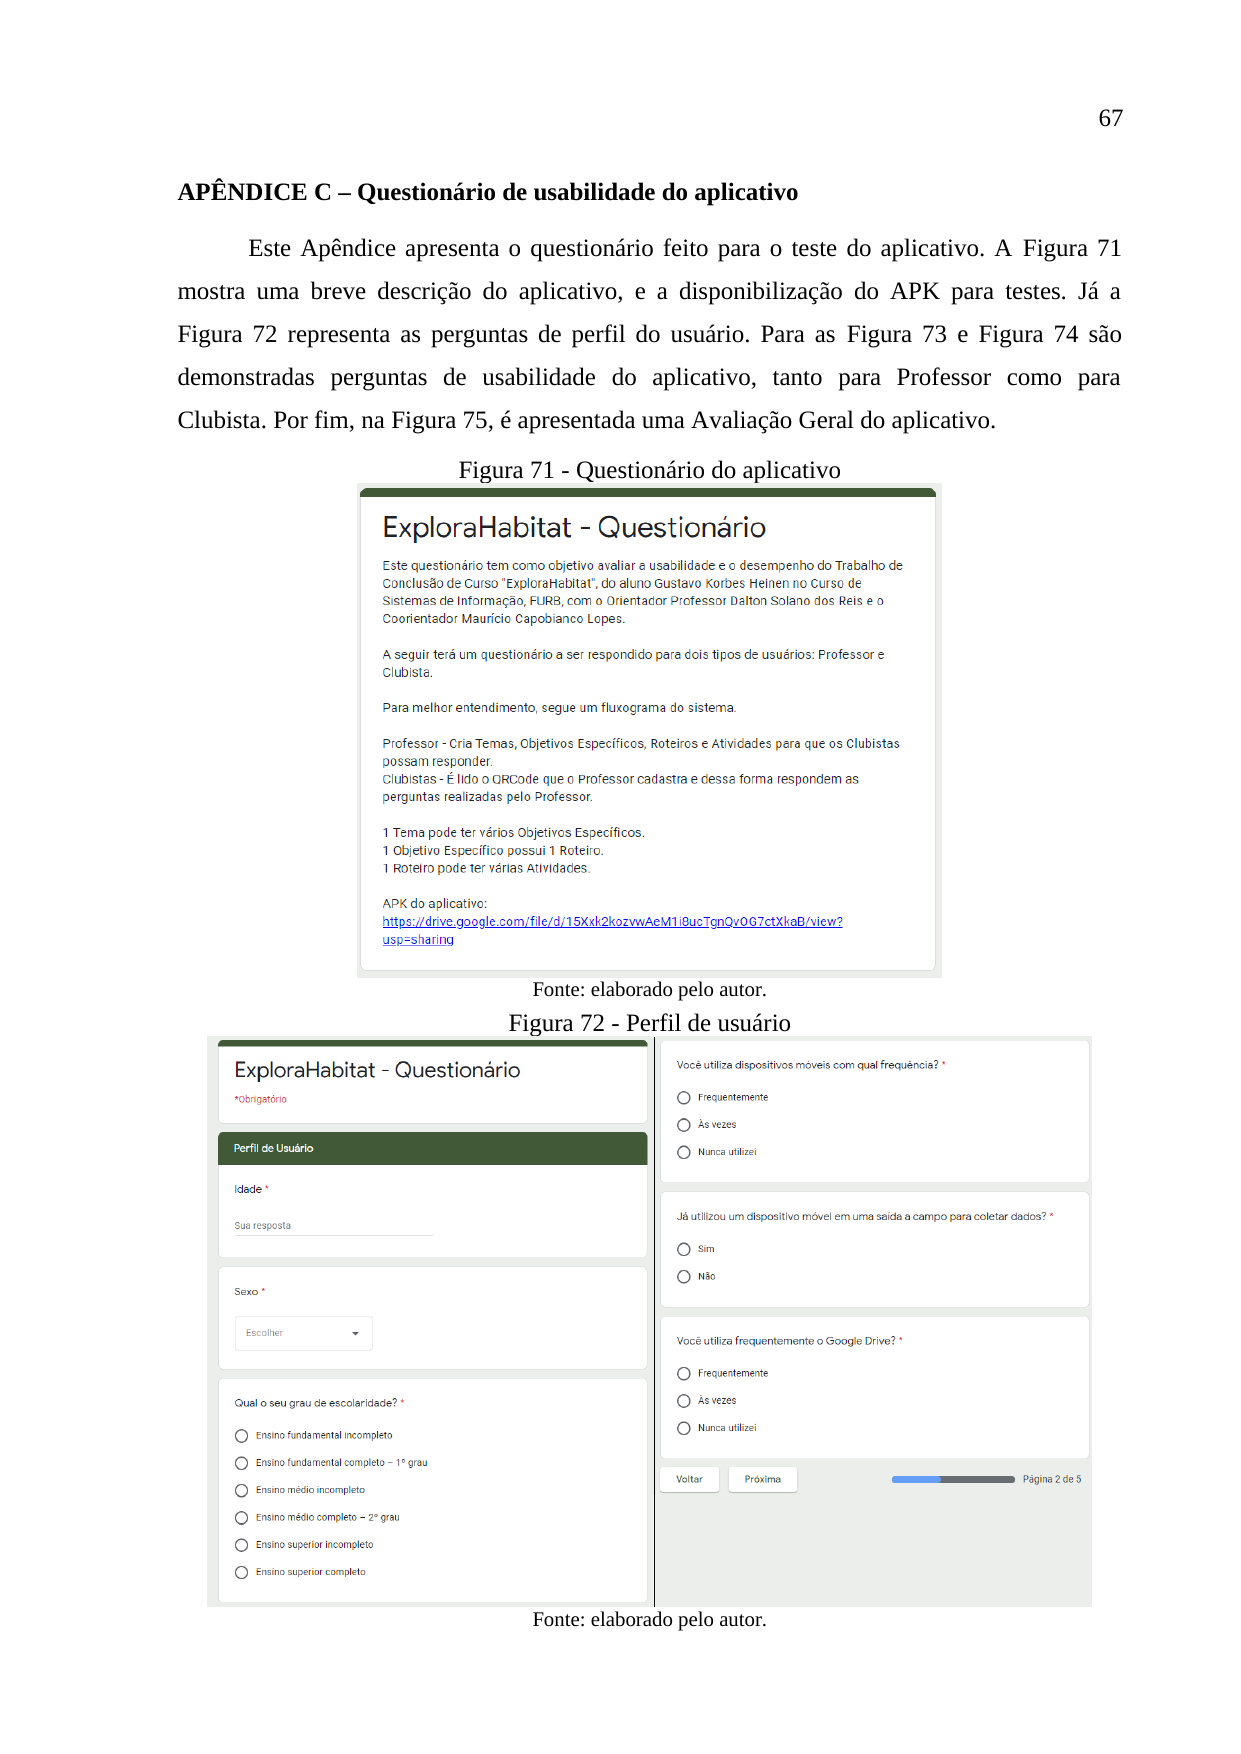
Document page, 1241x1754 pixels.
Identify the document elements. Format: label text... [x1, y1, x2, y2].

text APÊNDICE C – Questionário de usabilidade do aplicativo [177, 177, 1122, 206]
picture [207, 1036, 1092, 1607]
text Este Apêndice apresenta o questionário feito para o teste do aplicativo. A Figura 71 mostra uma breve descrição do aplicativo, e a disponibilização do APK para testes. Já a Figura 72 representa as perguntas de perfil do usuário. Para as Figura 73 e Figura 74 são demonstradas perguntas de usabilidade do aplicativo, tanto para Professor como para Clubista. Por fim, na Figura 75, é apresentada uma Avaliação Geral do aplicativo. [177, 233, 1122, 434]
text Fonte: elaborado pelo autor. [177, 977, 1122, 1001]
text Fonte: elaborado pelo autor. [177, 1607, 1122, 1631]
picture [357, 483, 942, 978]
